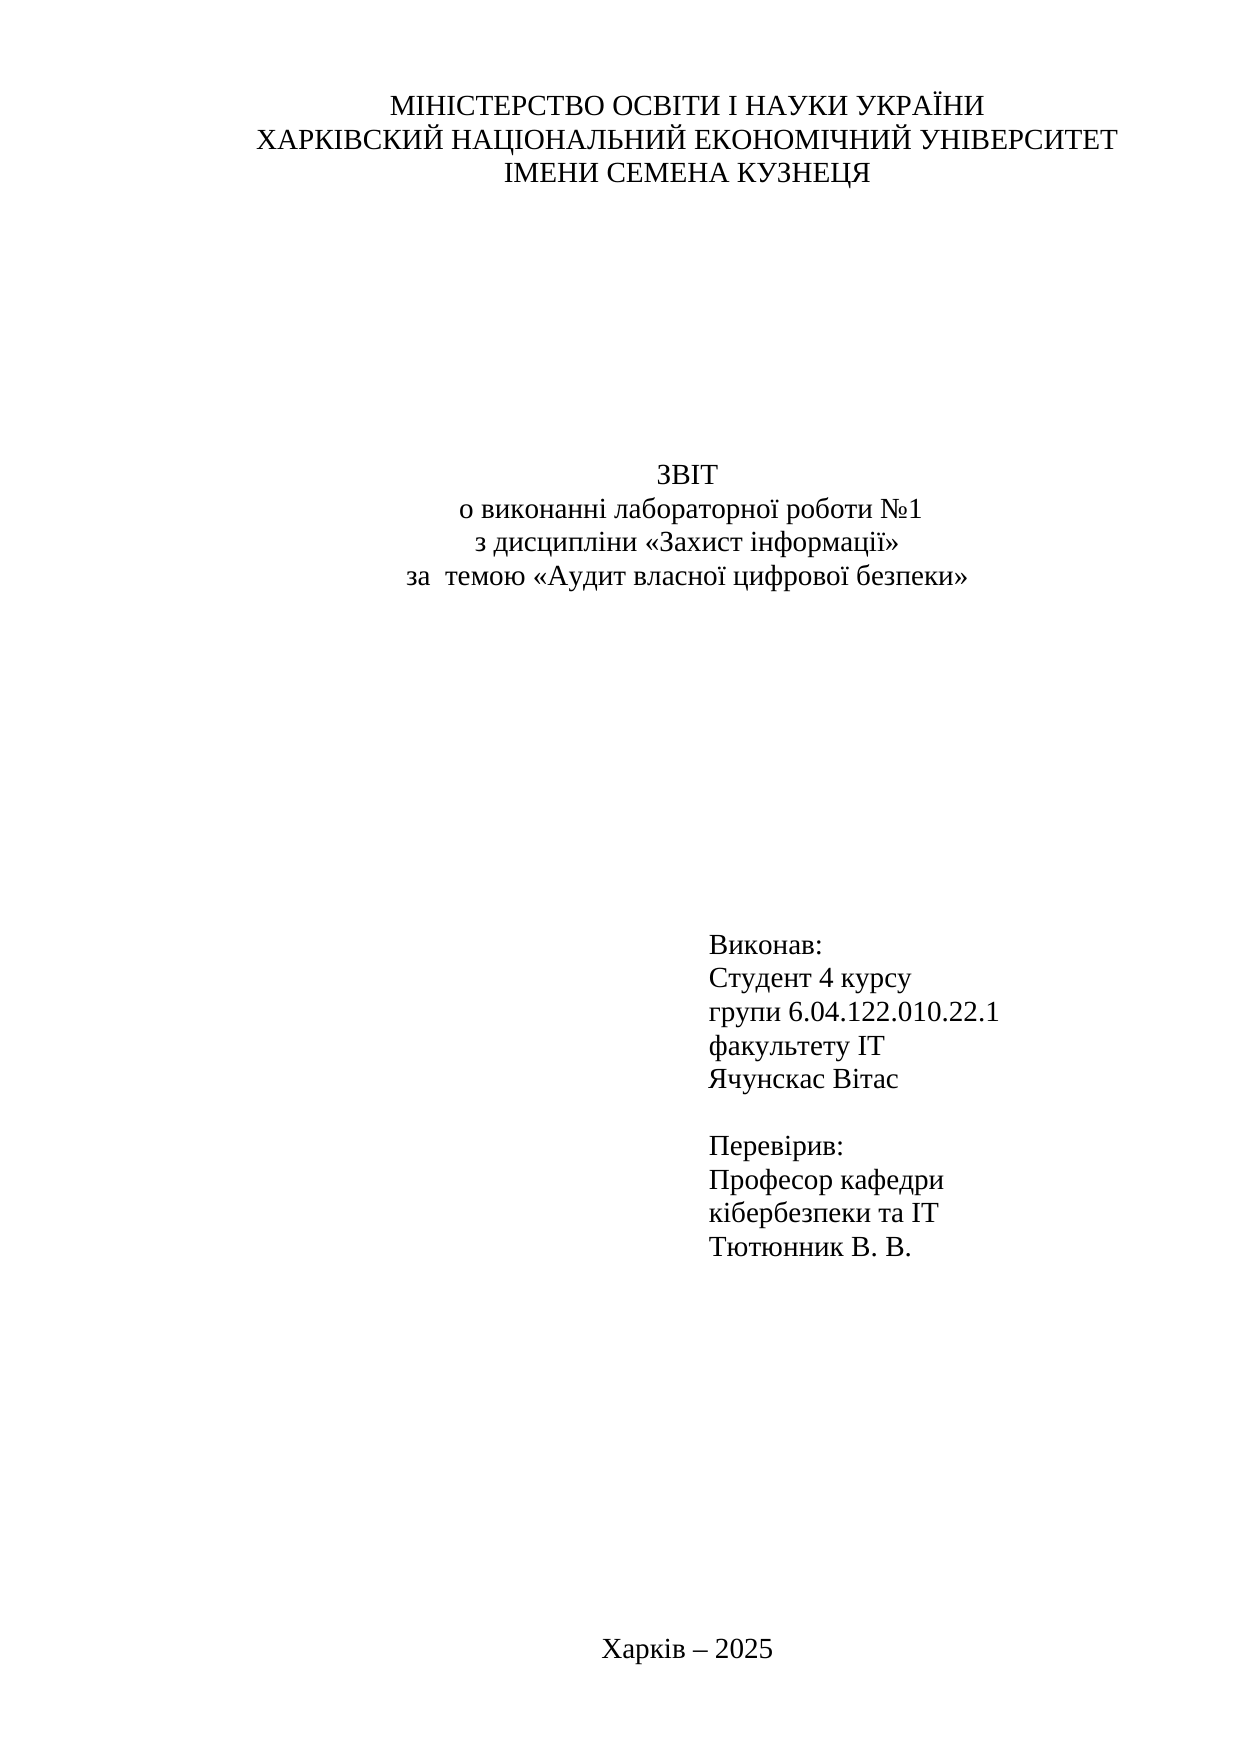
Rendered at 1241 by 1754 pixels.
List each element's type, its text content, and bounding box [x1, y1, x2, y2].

text Тютюнник В. В. [709, 1229, 1152, 1262]
text ЗВІТ [148, 457, 1152, 491]
text о виконанні лабораторної роботи №1 [148, 491, 1152, 524]
text за темою «Аудит власної цифрової безпеки» [148, 558, 1152, 592]
text ХАРКІВСКИЙ НАЦІОНАЛЬНИЙ ЕКОНОМІЧНИЙ УНІВЕРСИТЕТ [148, 122, 1152, 156]
text факультету ІТ [148, 1028, 1152, 1061]
text групи 6.04.122.010.22.1 [148, 994, 1152, 1028]
text МІНІСТЕРСТВО ОСВІТИ І НАУКИ УКРАЇНИ [148, 88, 1152, 122]
text кібербезпеки та ІТ [709, 1195, 1152, 1229]
text ІМЕНИ СЕМЕНА КУЗНЕЦЯ [148, 156, 1152, 189]
text Ячунскас Вітас [591, 1061, 1152, 1095]
text Виконав: [148, 927, 1152, 961]
text Студент 4 курсу [148, 961, 1152, 994]
text з дисципліни «Захист інформації» [148, 524, 1152, 558]
text Перевірив: [148, 1128, 1152, 1162]
text Професор кафедри [709, 1162, 1152, 1195]
text Харків – 2025 [148, 1631, 1152, 1665]
